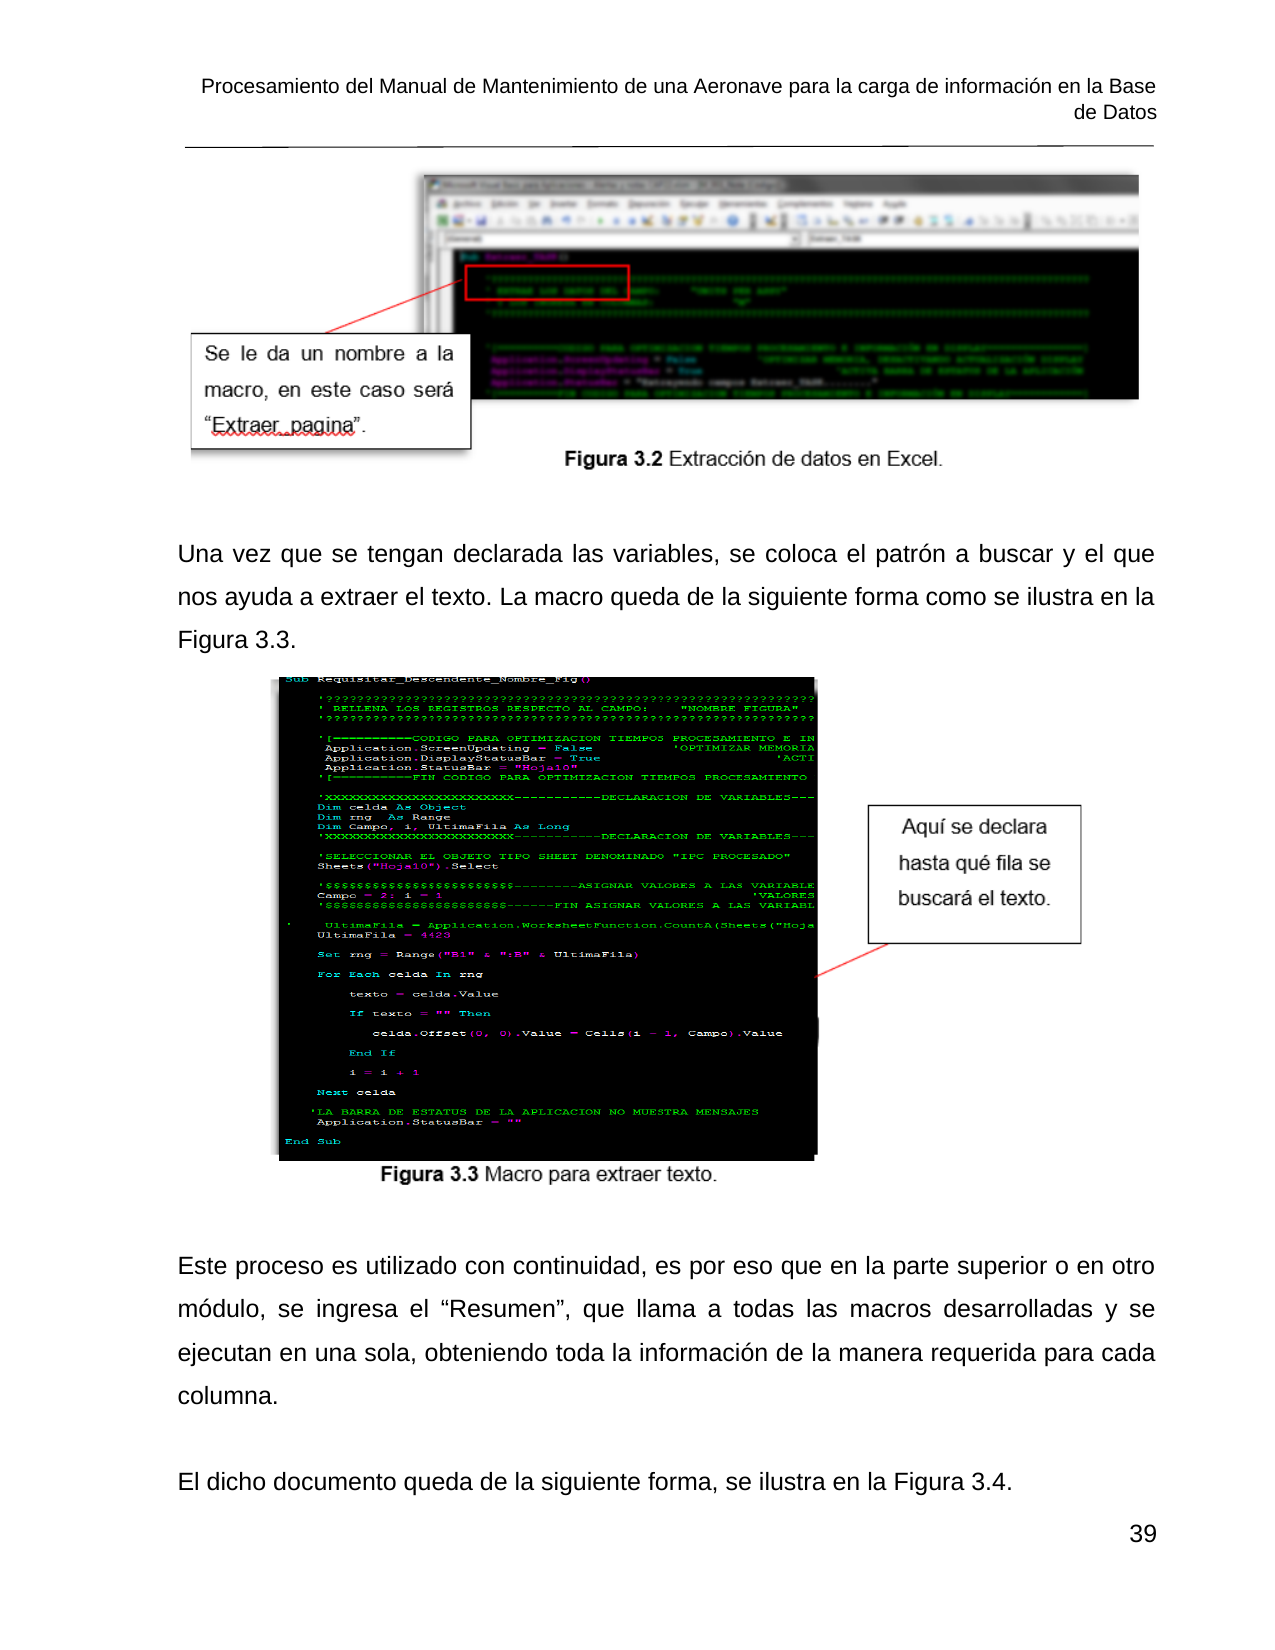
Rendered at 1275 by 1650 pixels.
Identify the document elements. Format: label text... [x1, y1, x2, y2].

picture [190, 166, 1144, 481]
text El dicho documento queda de la siguiente forma, se ilustra en la Figura 3.4. [177, 1467, 1157, 1496]
text Una vez que se tengan declarada las variables, se coloca el patrón a buscar y el que nos ayuda a extraer el texto. La macro queda de la siguiente forma como se ilustra en la Figura 3.3. [177, 538, 1157, 653]
picture [252, 667, 1082, 1190]
text Este proceso es utilizado con continuidad, es por eso que en la parte superior o en otro módulo, se ingresa el “Resumen”, que llama a todas las macros desarrolladas y se ejecutan en una sola, obteniendo toda la información de la manera requerida para cada columna. [177, 1251, 1157, 1409]
